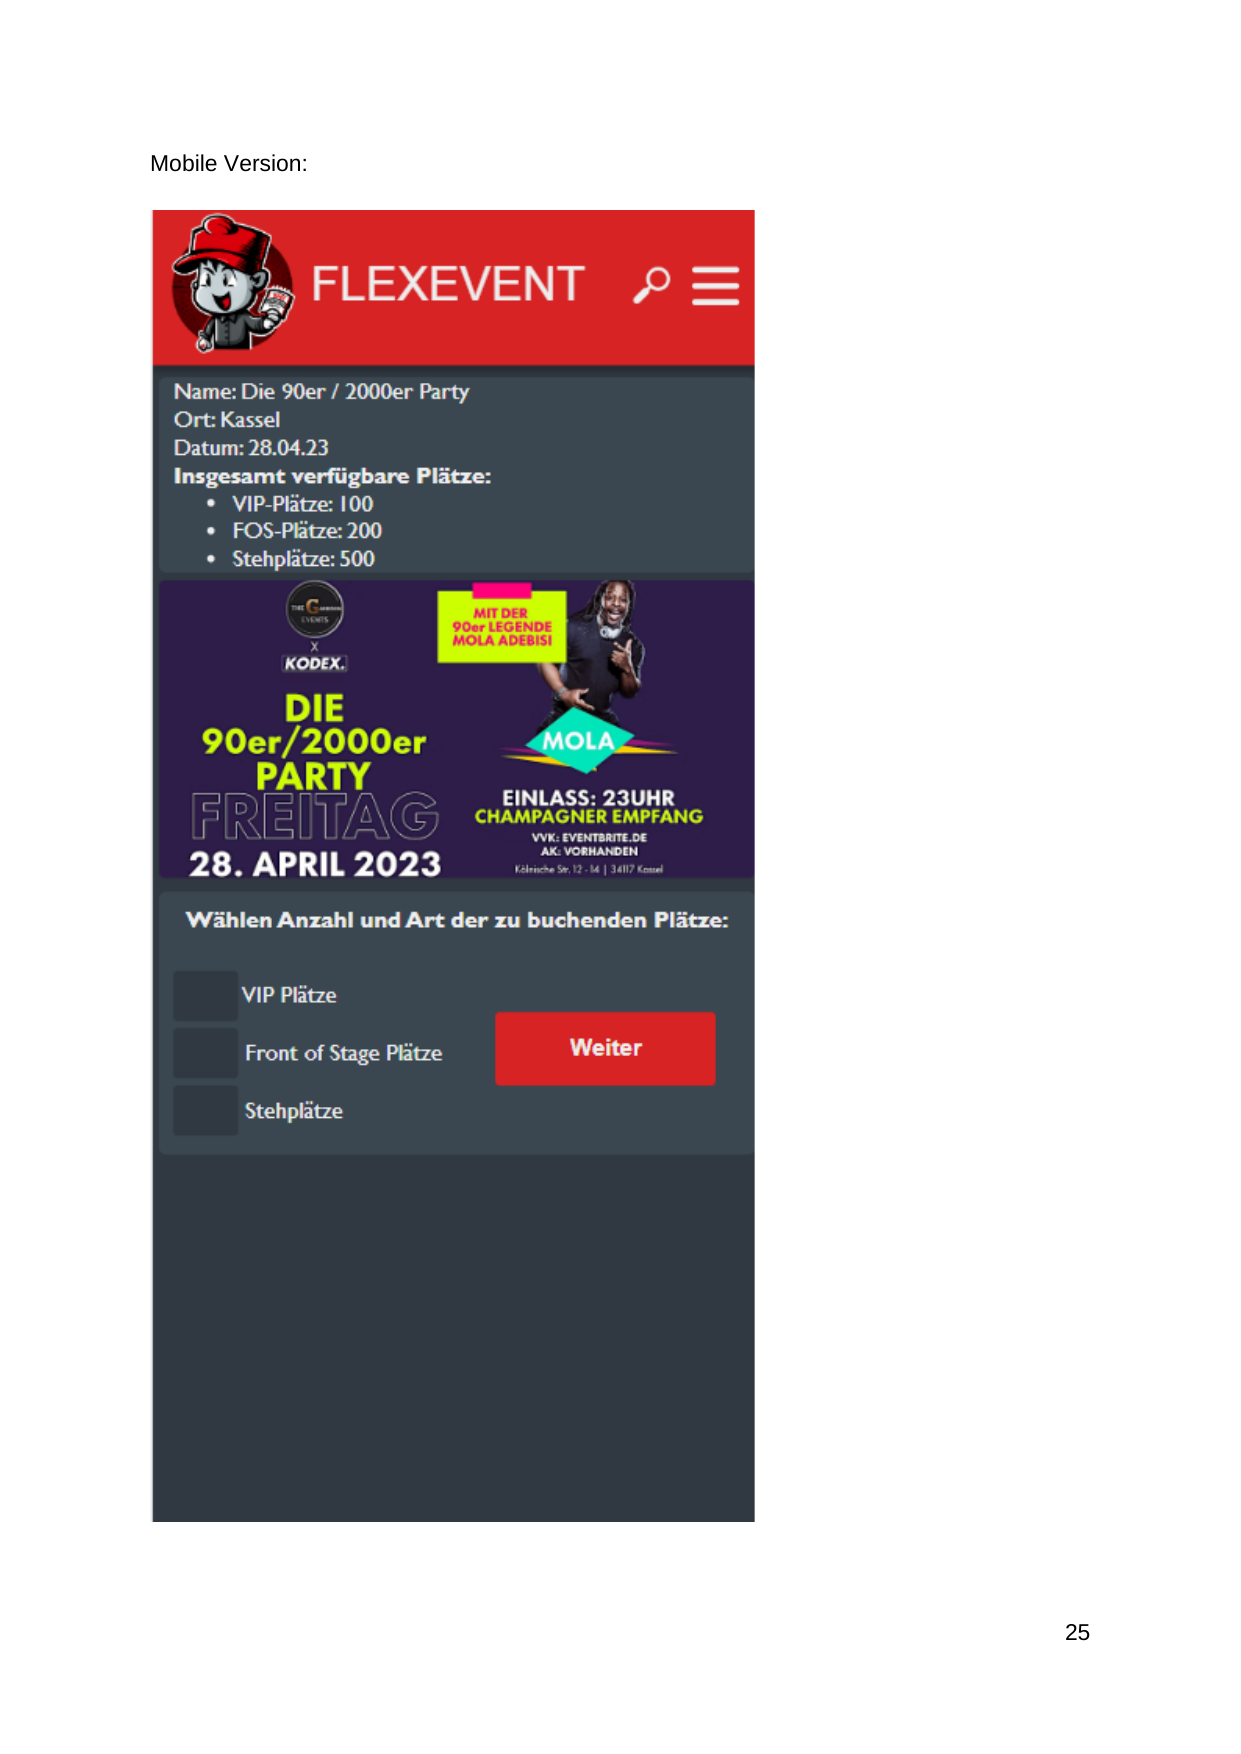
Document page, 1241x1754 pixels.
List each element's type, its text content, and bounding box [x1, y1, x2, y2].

picture [150, 210, 755, 1522]
text Mobile Version: [150, 150, 1090, 176]
